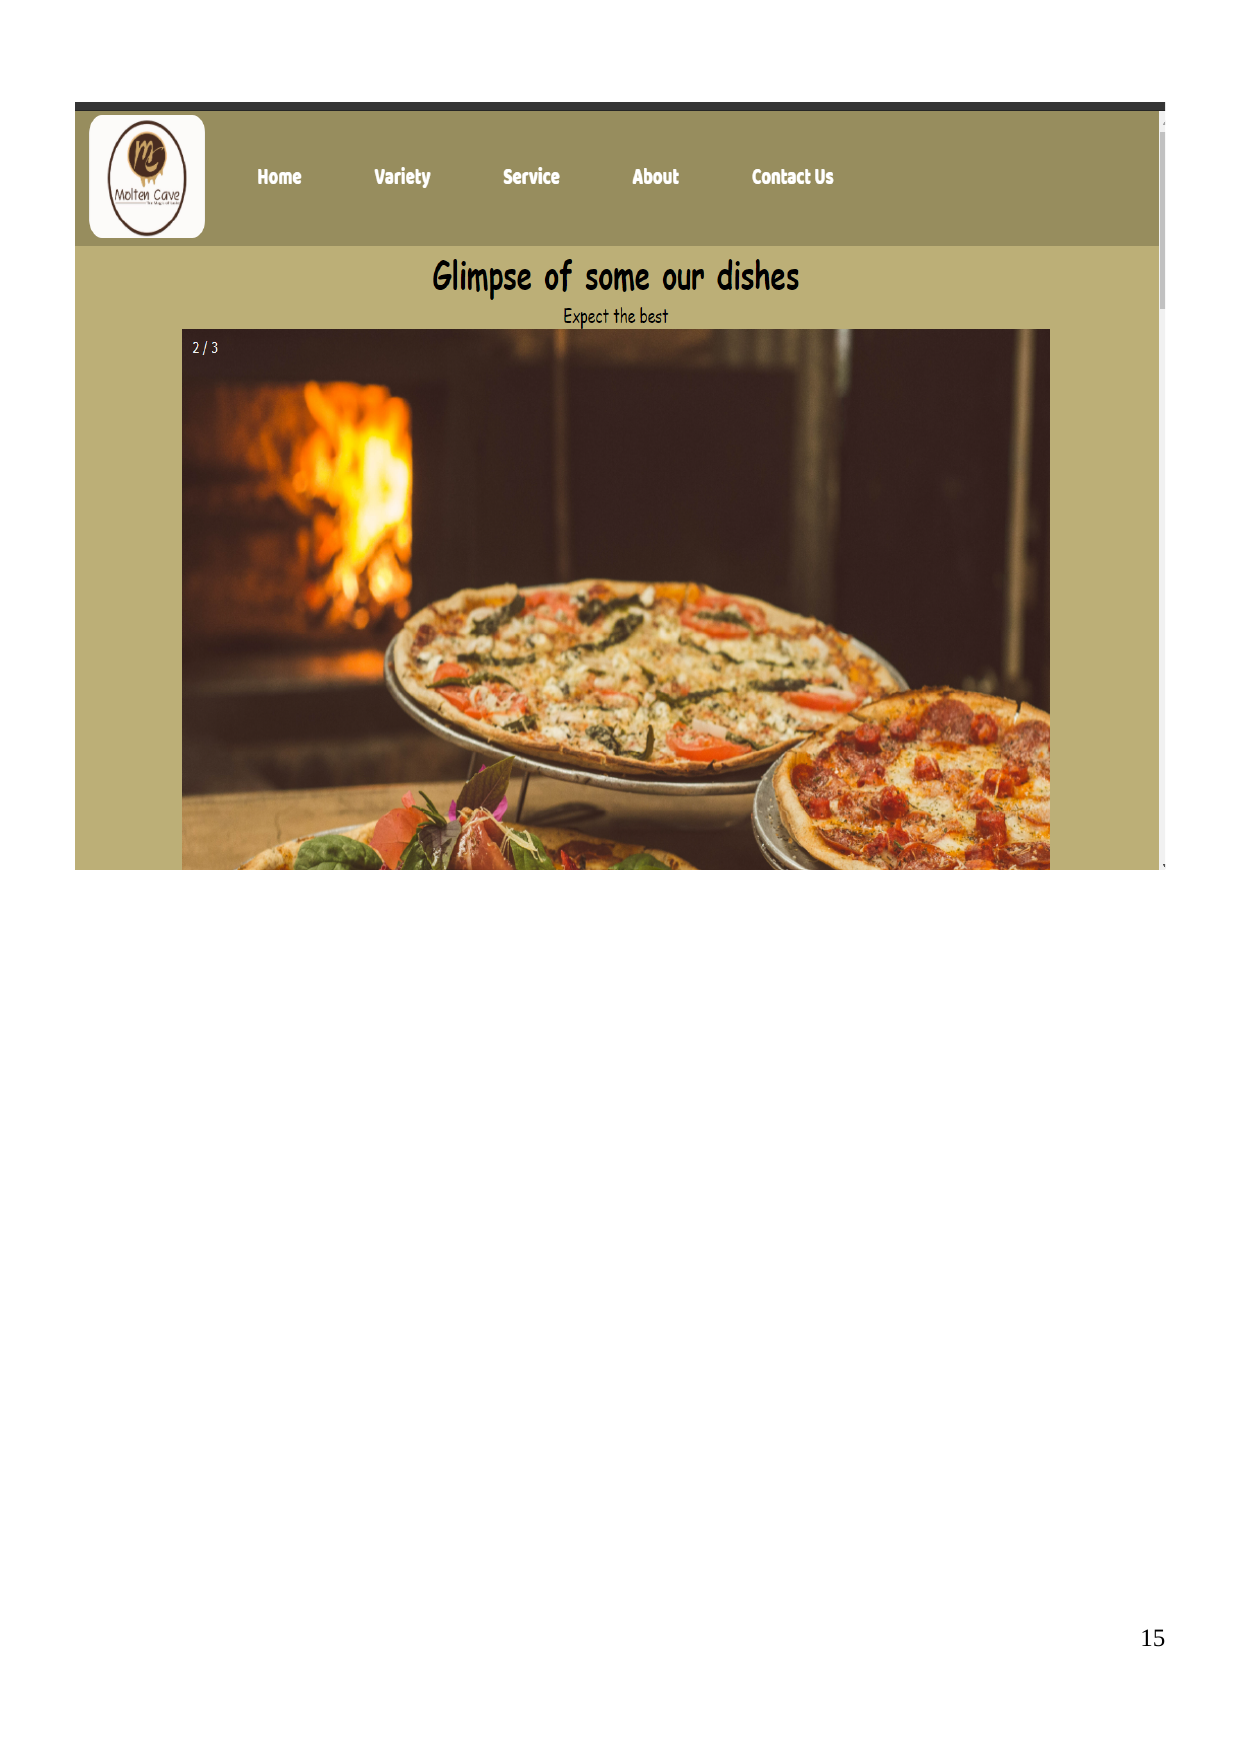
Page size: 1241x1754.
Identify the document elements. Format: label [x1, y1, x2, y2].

picture [75, 102, 1166, 870]
